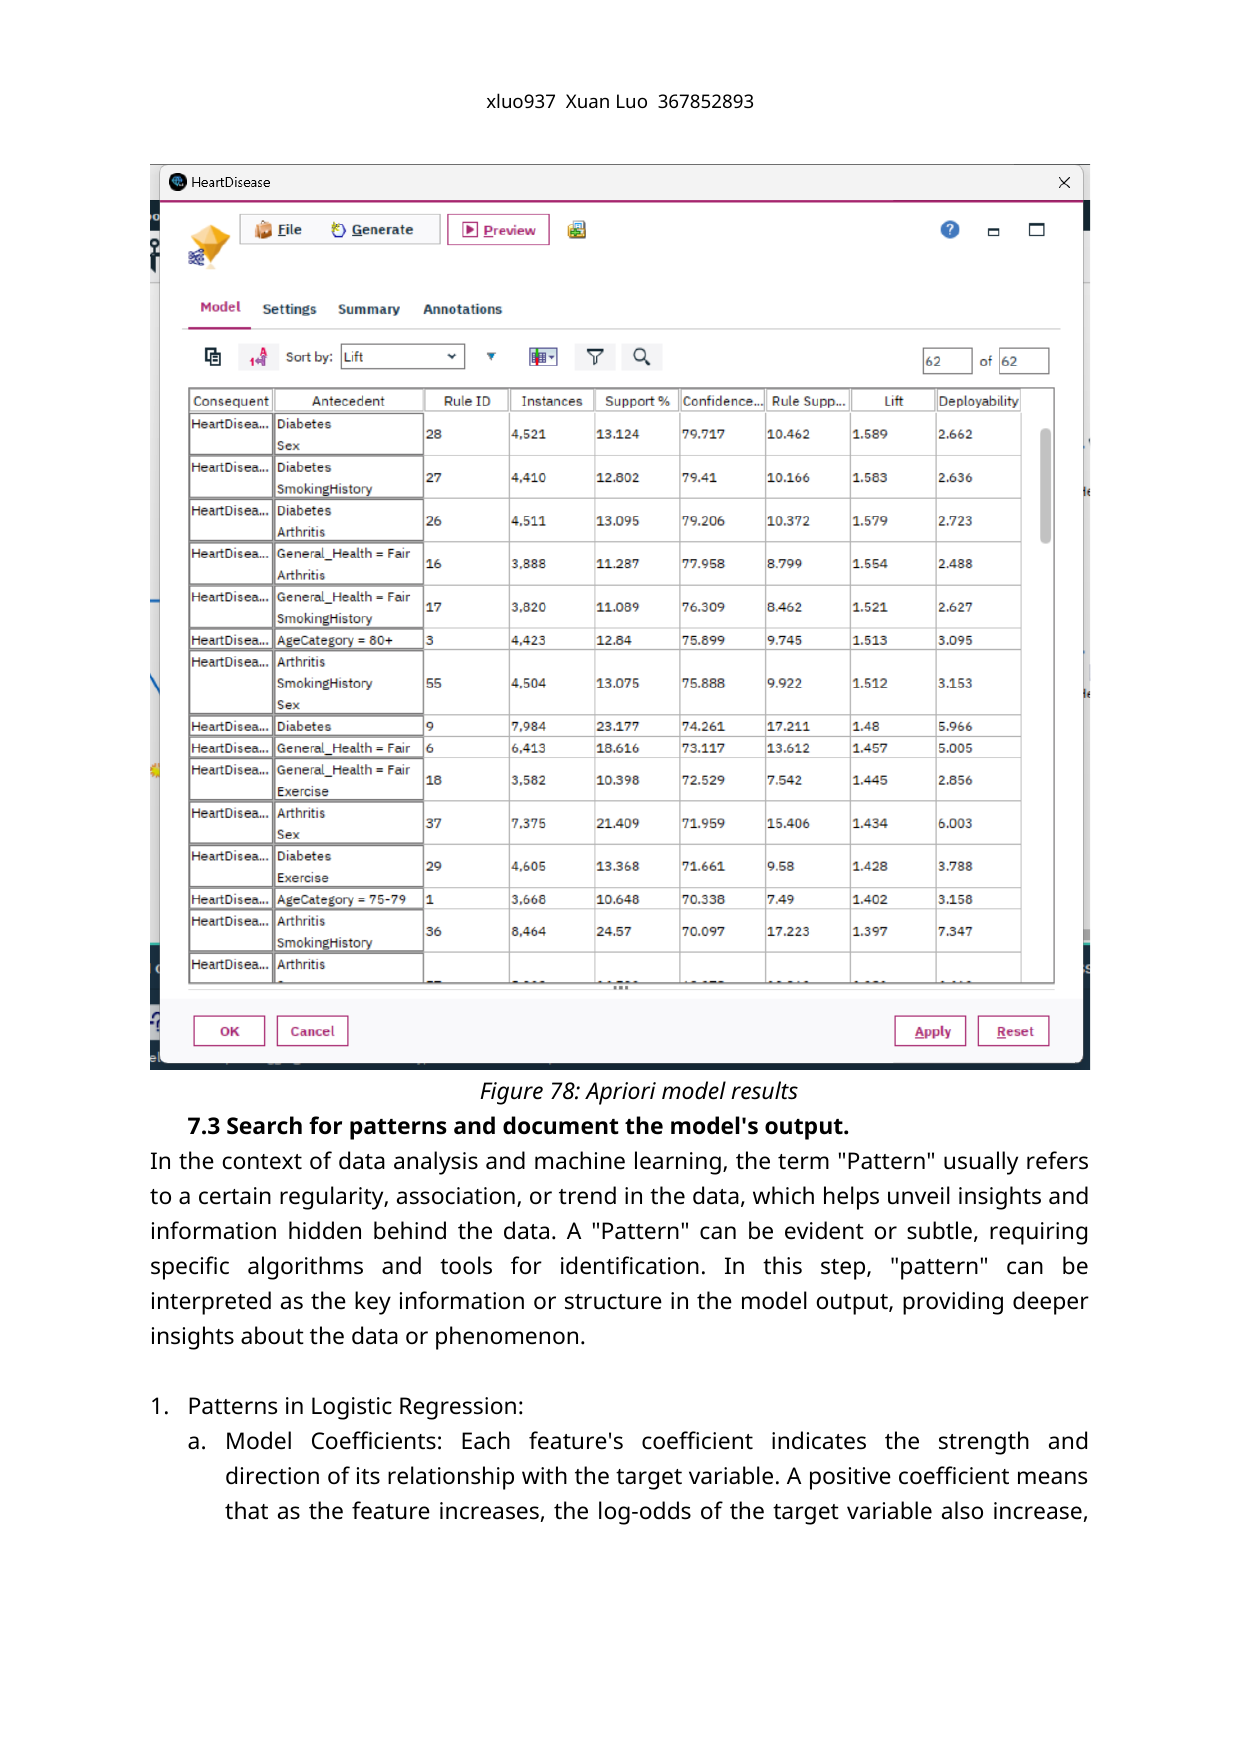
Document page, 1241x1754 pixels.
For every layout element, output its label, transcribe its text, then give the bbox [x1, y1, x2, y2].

text 7.3 Search for patterns and document the model's output. [187, 1109, 1090, 1142]
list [187, 1424, 1090, 1527]
picture [150, 164, 1091, 1070]
list Patterns in Logistic Regression: [150, 1389, 1090, 1422]
text In the context of data analysis and machine learning, the term "Pattern" usually refers to a certain regularity, association, or trend in the data, which helps unveil insights and information hidden behind the data. A "Pattern" can be evident or subtle, requiring specific algorithms and tools for identification. In this step, "pattern" can be interpreted as the key information or structure in the model output, providing deeper insights about the data or phenomenon. [150, 1144, 1090, 1352]
text Figure 78: Apriori model results [187, 1074, 1090, 1107]
